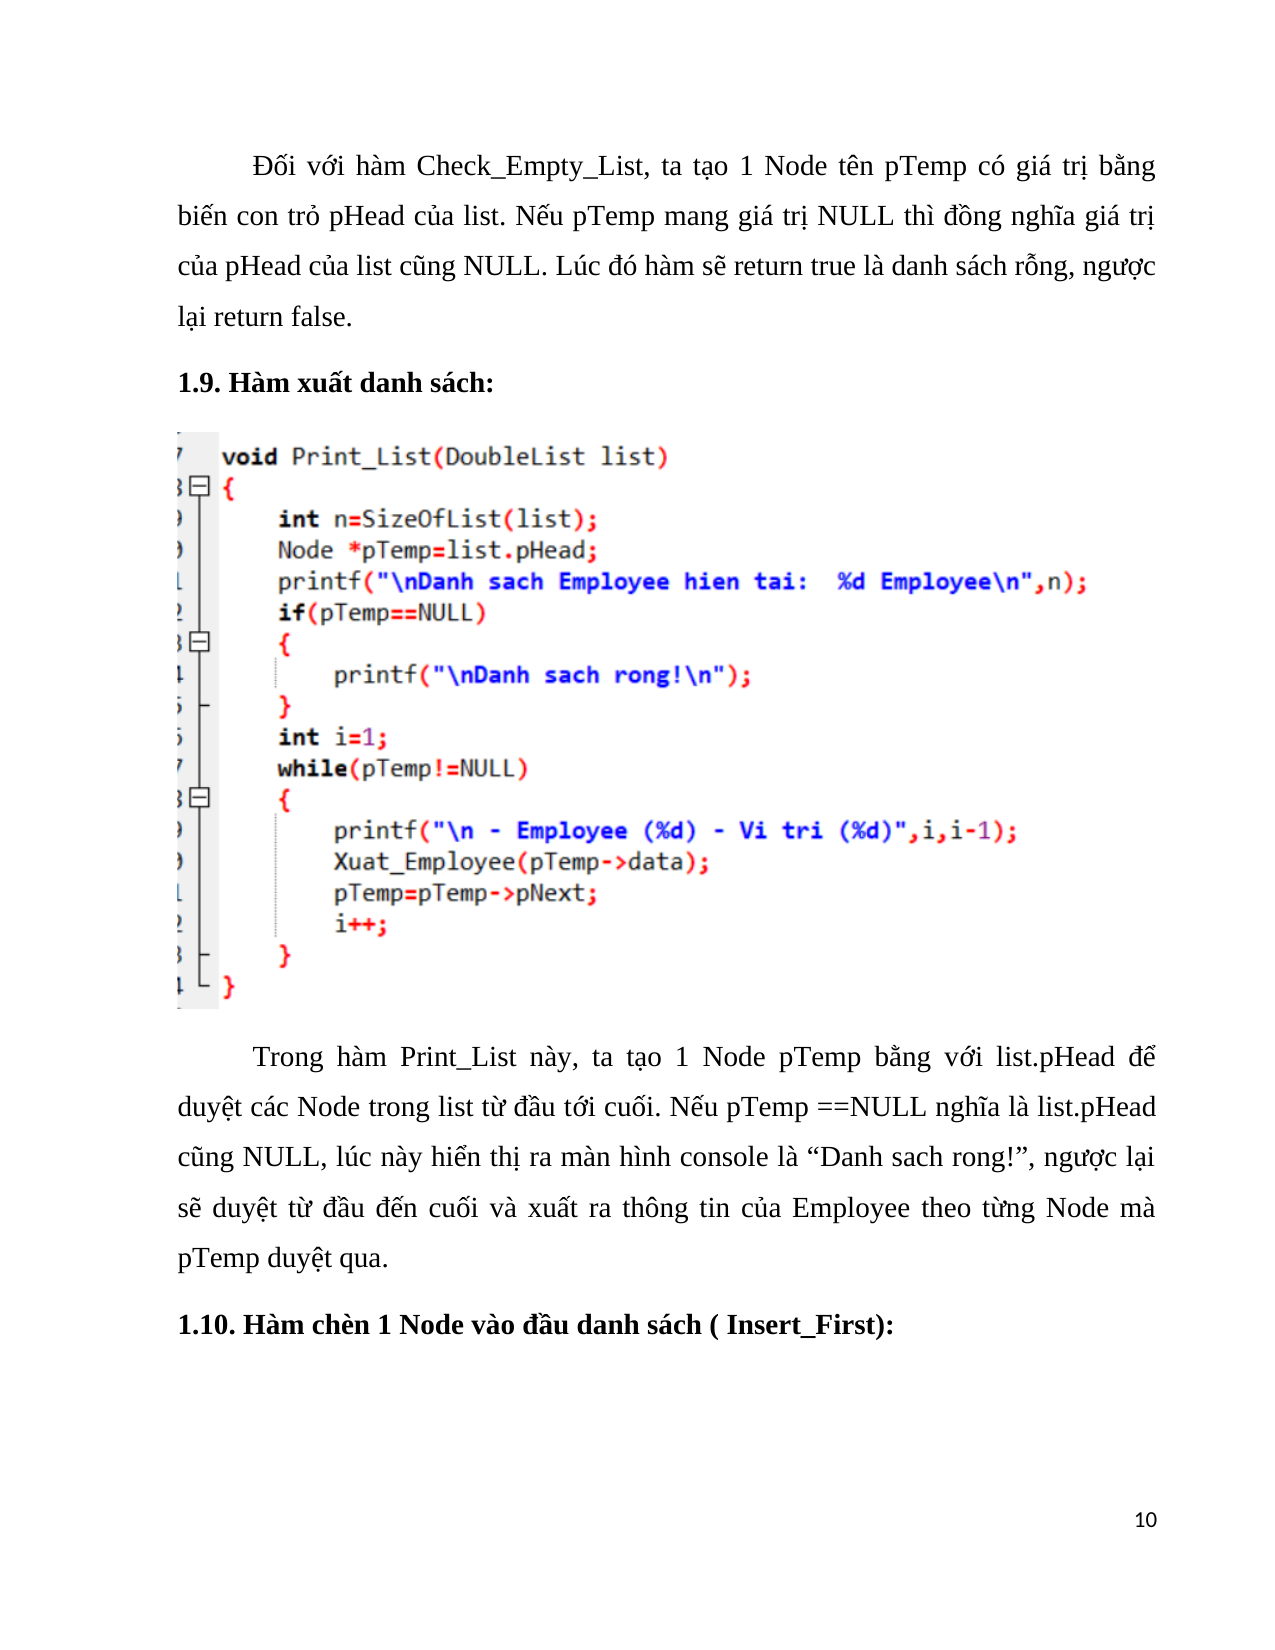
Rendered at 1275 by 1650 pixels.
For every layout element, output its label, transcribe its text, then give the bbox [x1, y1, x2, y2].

text Trong hàm Print_List này, ta tạo 1 Node pTemp bằng với list.pHead để duyệt các Node trong list từ đầu tới cuối. Nếu pTemp ==NULL nghĩa là list.pHead cũng NULL, lúc này hiển thị ra màn hình console là “Danh sach rong!”, ngược lại sẽ duyệt từ đầu đến cuối và xuất ra thông tin của Employee theo từng Node mà pTemp duyệt qua. [177, 1039, 1157, 1274]
text Đối với hàm Check_Empty_List, ta tạo 1 Node tên pTemp có giá trị bằng biến con trỏ pHead của list. Nếu pTemp mang giá trị NULL thì đồng nghĩa giá trị của pHead của list cũng NULL. Lúc đó hàm sẽ return true là danh sách rỗng, ngược lại return false. [177, 148, 1157, 332]
picture [177, 432, 1157, 1009]
text 1.9. Hàm xuất danh sách: [177, 366, 1157, 399]
text 1.10. Hàm chèn 1 Node vào đầu danh sách ( Insert_First): [177, 1307, 1157, 1341]
